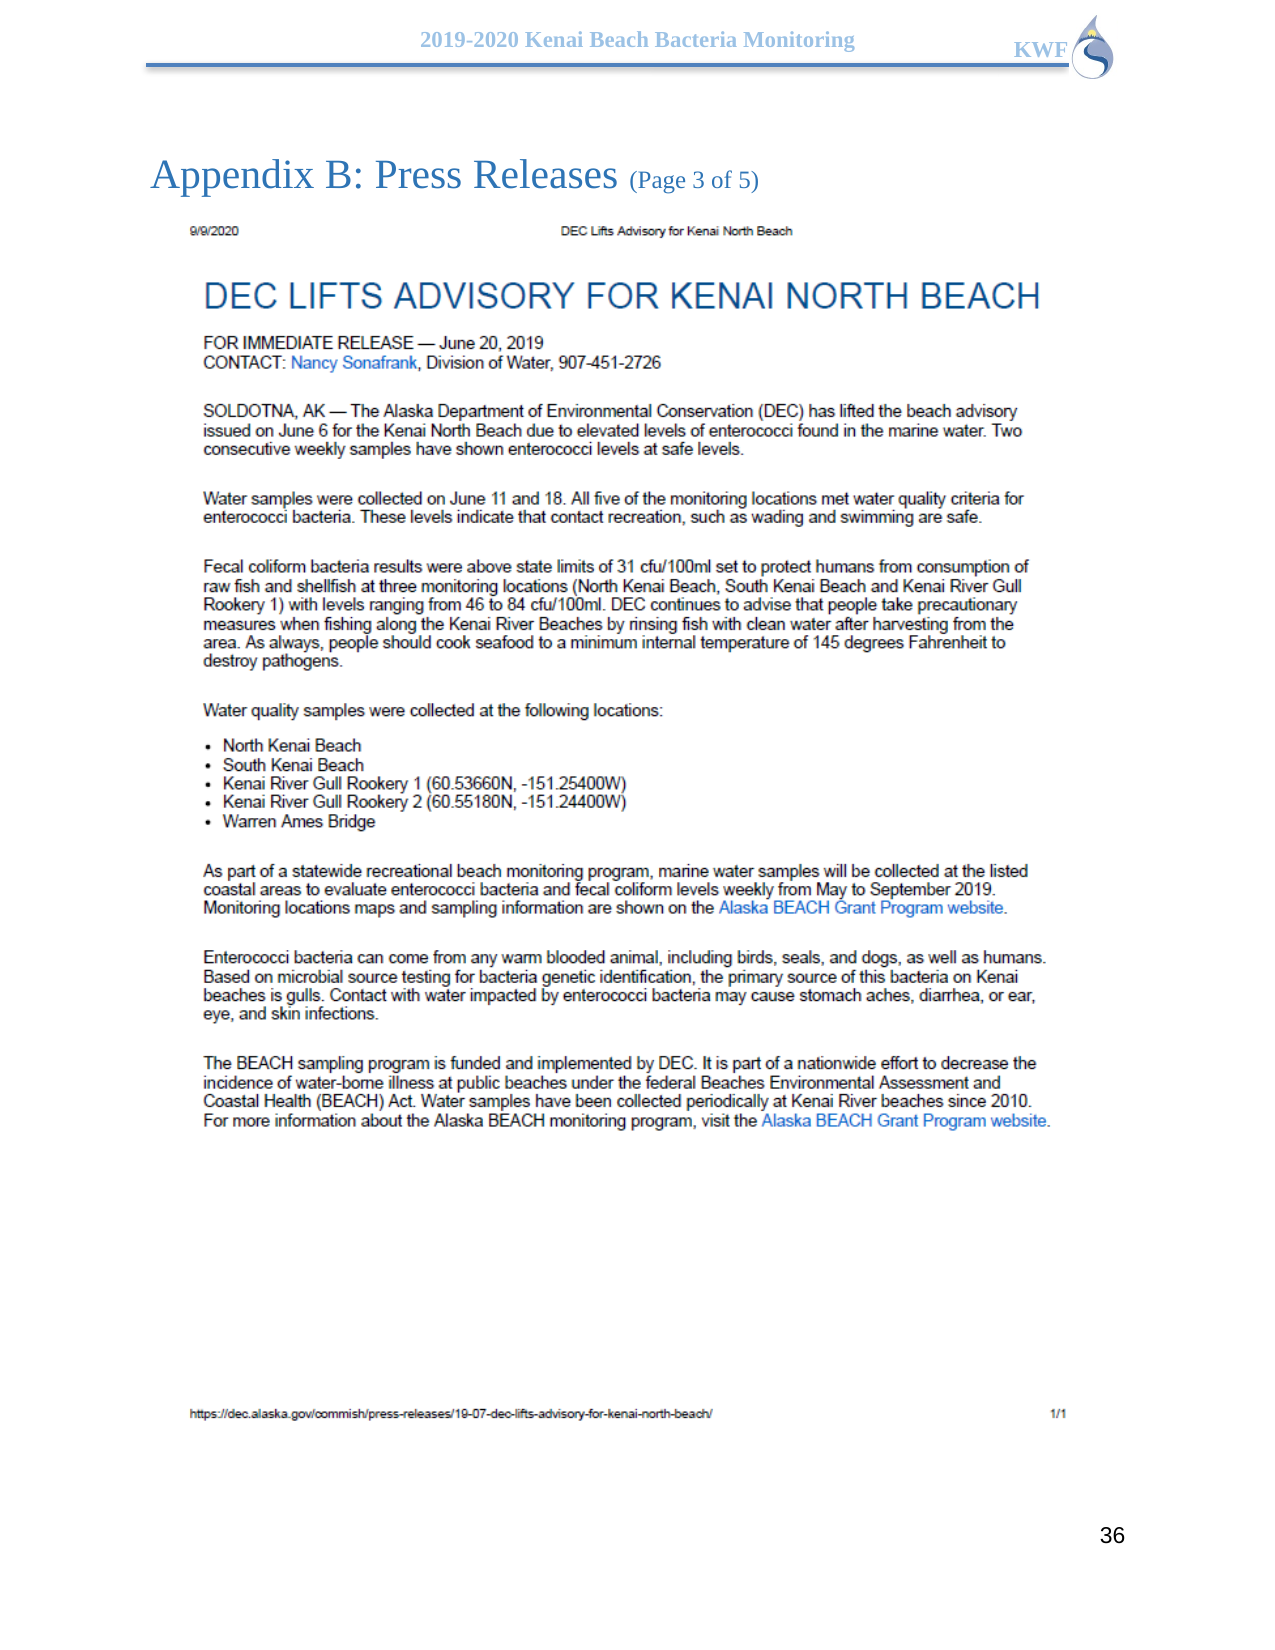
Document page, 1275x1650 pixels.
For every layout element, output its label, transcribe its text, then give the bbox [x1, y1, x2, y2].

picture [1069, 13, 1118, 79]
text Appendix B: Press Releases (Page 3 of 5) [150, 150, 1125, 198]
